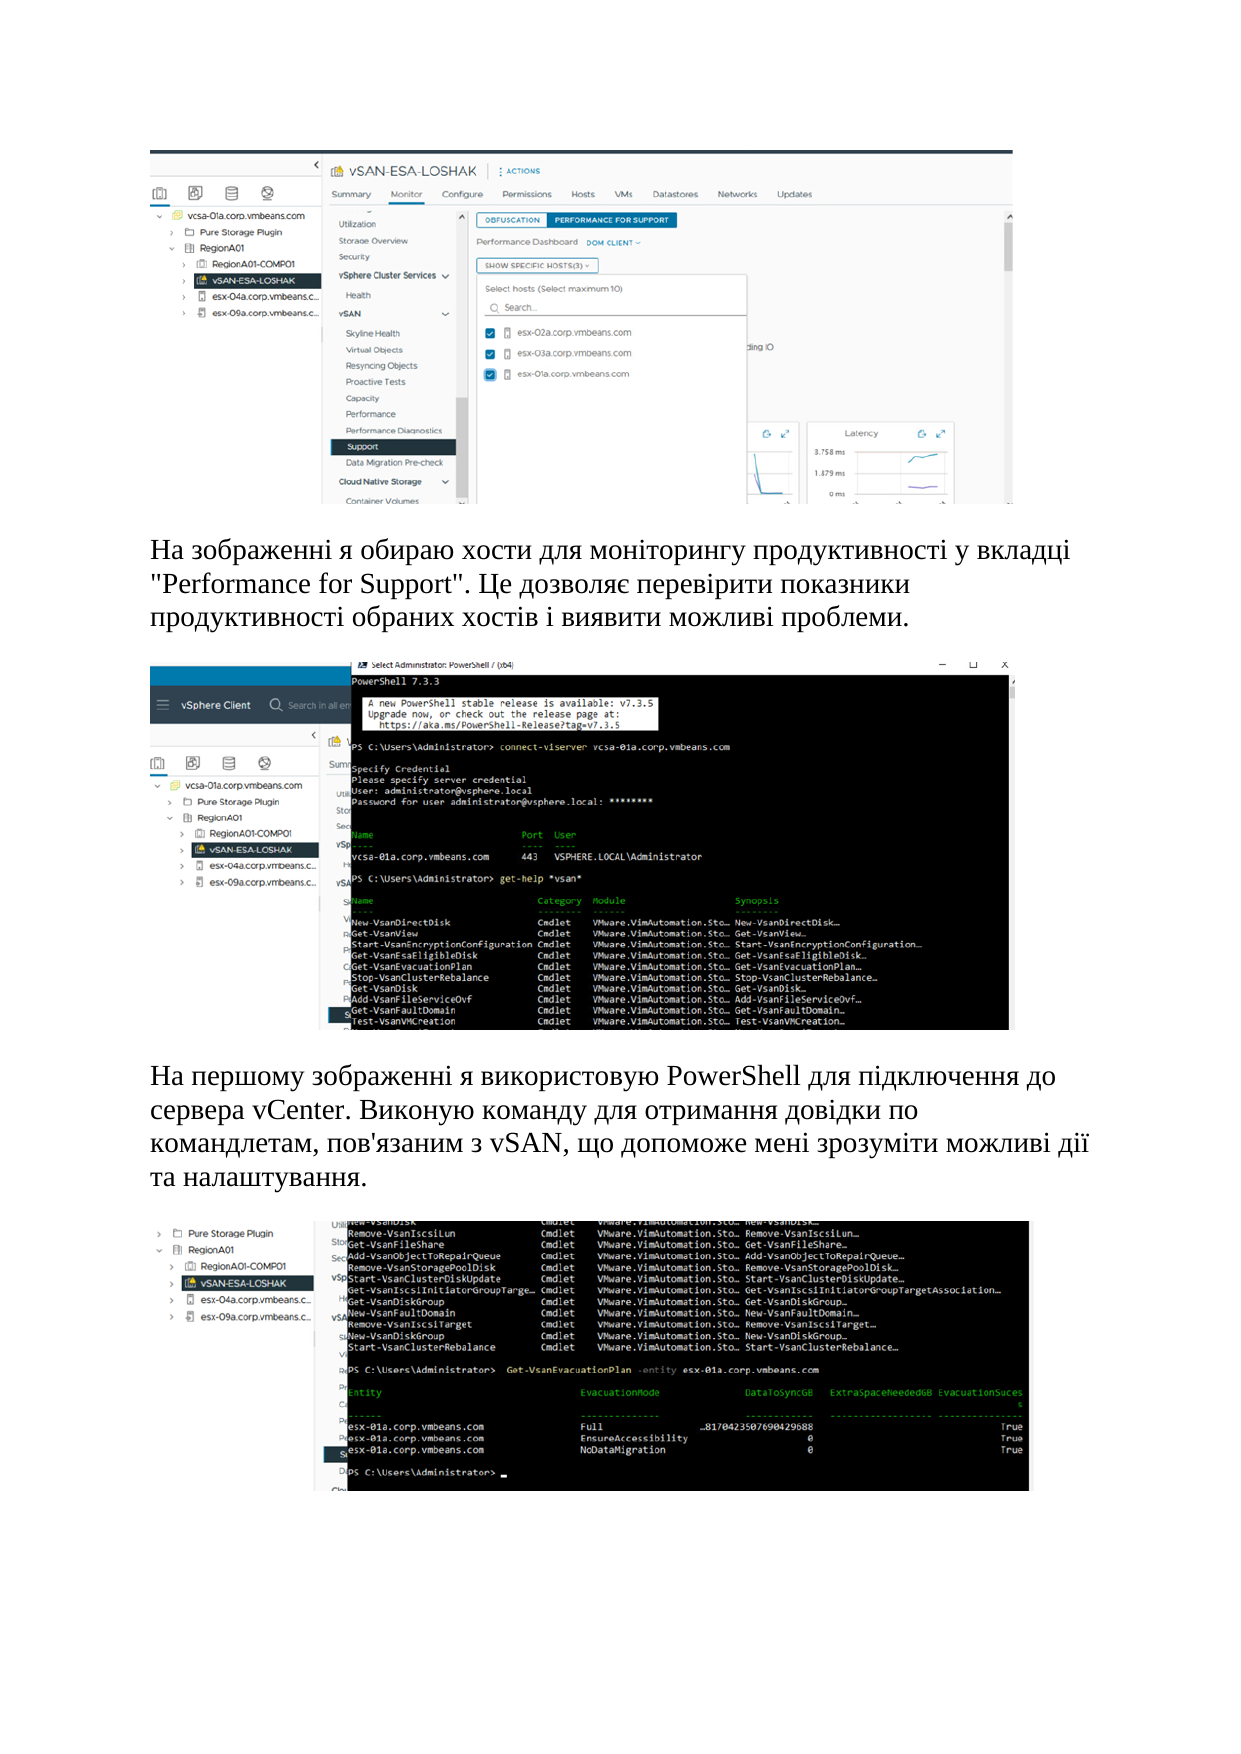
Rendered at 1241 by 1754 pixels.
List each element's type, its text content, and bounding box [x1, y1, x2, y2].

picture [150, 662, 1015, 1030]
text На першому зображенні я використовую PowerShell для підключення до сервера vCenter. Виконую команду для отримання довідки по командлетам, пов'язаним з vSAN, що допоможе мені зрозуміти можливі дії та налаштування. [150, 1058, 1090, 1193]
text На зображенні я обираю хости для моніторингу продуктивності у вкладці "Performance for Support". Це дозволяє перевірити показники продуктивності обраних хостів і виявити можливі проблеми. [150, 532, 1090, 633]
picture [150, 150, 1013, 504]
picture [150, 1221, 1034, 1491]
